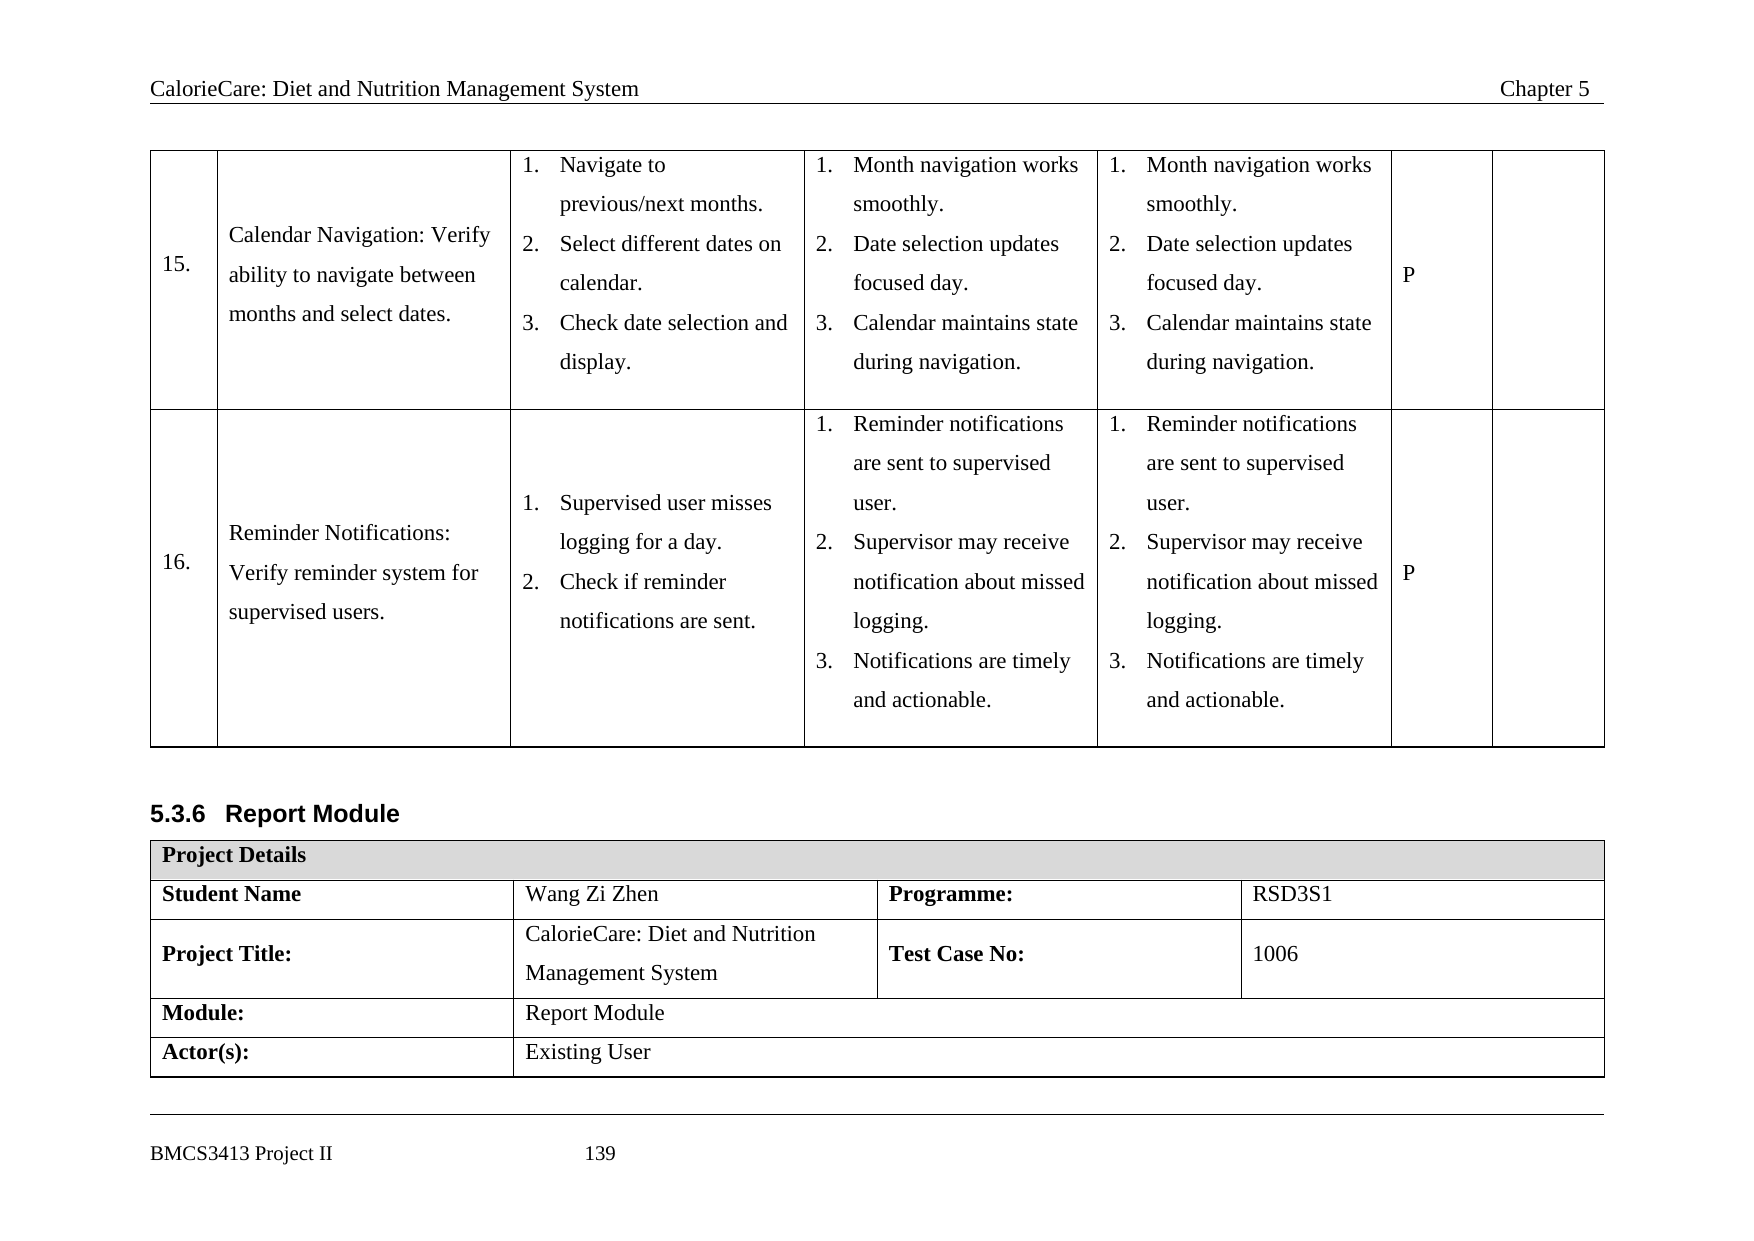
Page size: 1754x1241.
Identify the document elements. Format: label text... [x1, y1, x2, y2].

table_cell Module: [151, 999, 513, 1037]
table_cell P [1392, 151, 1492, 409]
table_cell Wang Zi Zhen [514, 881, 877, 919]
table_cell Month navigation works smoothly. Date selection updates focused day. Calendar maintains state during navigation. [1098, 151, 1391, 409]
table_cell Actor(s): [151, 1038, 513, 1076]
table_cell [1493, 151, 1604, 409]
table_cell Reminder Notifications: Verify reminder system for supervised users. [218, 410, 510, 746]
table_cell Existing User [514, 1038, 1604, 1076]
table_cell Reminder notifications are sent to supervised user. Supervisor may receive notification about missed logging. Notifications are timely and actionable. [805, 410, 1097, 746]
table_cell Student Name [151, 881, 513, 919]
table_cell Reminder notifications are sent to supervised user. Supervisor may receive notification about missed logging. Notifications are timely and actionable. [1098, 410, 1391, 746]
table_cell [151, 410, 217, 746]
table_cell [1493, 410, 1604, 746]
table_cell RSD3S1 [1242, 881, 1604, 919]
table_cell Month navigation works smoothly. Date selection updates focused day. Calendar maintains state during navigation. [805, 151, 1097, 409]
table_cell Programme: [878, 881, 1241, 919]
table_header Project Details [151, 841, 1604, 879]
table_cell Navigate to previous/next months. Select different dates on calendar. Check date selection and display. [511, 151, 804, 409]
table_cell Supervised user misses logging for a day. Check if reminder notifications are sent. [511, 410, 804, 746]
table_cell Test Case No: [878, 920, 1241, 998]
table_cell P [1392, 410, 1492, 746]
table_cell Report Module [514, 999, 1604, 1037]
table_cell Project Title: [151, 920, 513, 998]
table_cell CalorieCare: Diet and Nutrition Management System [514, 920, 877, 998]
table_cell 1006 [1242, 920, 1604, 998]
subtitle Report Module [150, 799, 1604, 828]
table_cell [151, 151, 217, 409]
table_cell Calendar Navigation: Verify ability to navigate between months and select dates. [218, 151, 510, 409]
